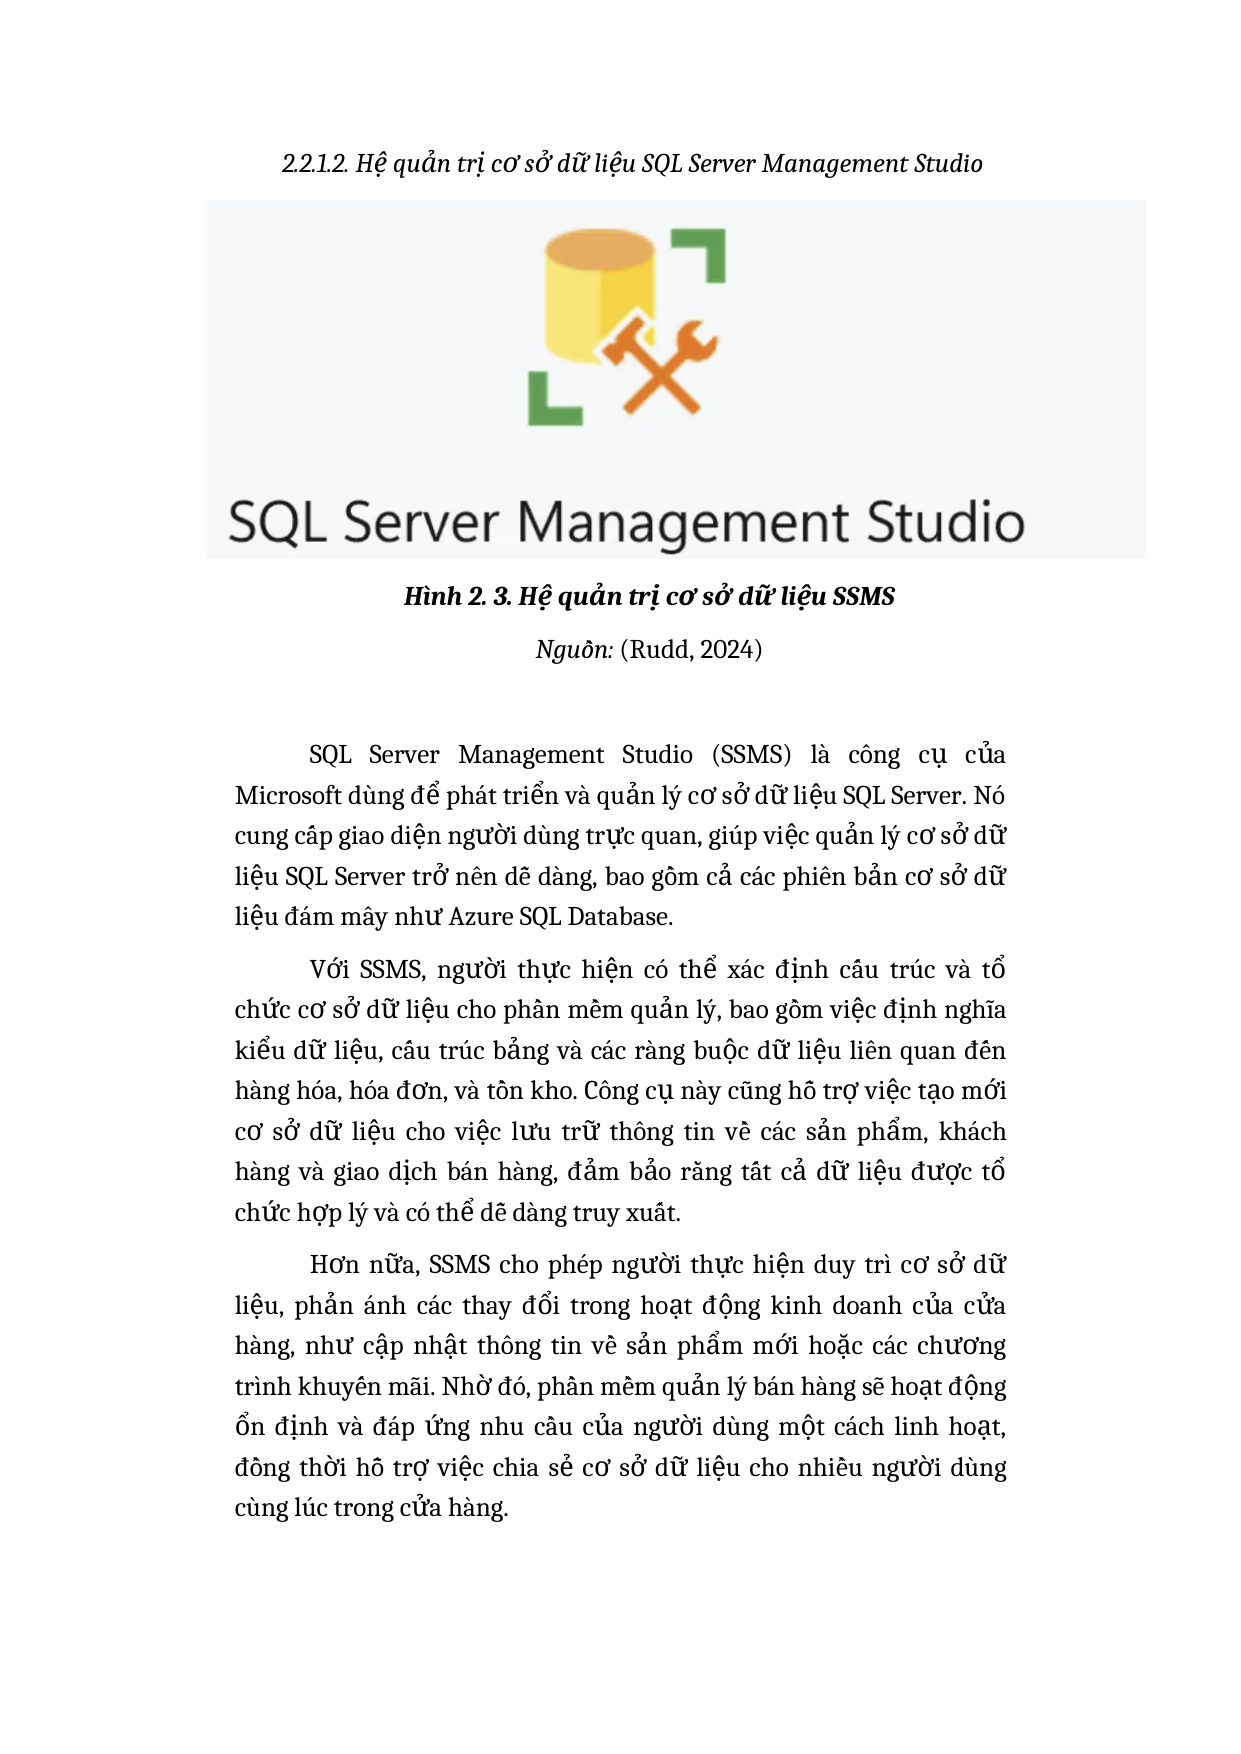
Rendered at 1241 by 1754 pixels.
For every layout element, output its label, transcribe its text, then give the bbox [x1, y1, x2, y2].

text Hình 2. 3. Hệ quản trị cơ sở dữ liệu SSMS [207, 581, 1092, 612]
text Với SSMS, người thực hiện có thể xác định cấu trúc và tổ chức cơ sở dữ liệu cho phần mềm quản lý, bao gồm việc định nghĩa kiểu dữ liệu, cấu trúc bảng và các ràng buộc dữ liệu liên quan đến hàng hóa, hóa đơn, và tồn kho. Công cụ này cũng hỗ trợ việc tạo mới cơ sở dữ liệu cho việc lưu trữ thông tin về các sản phẩm, khách hàng và giao dịch bán hàng, đảm bảo rằng tất cả dữ liệu được tổ chức hợp lý và có thể dễ dàng truy xuất. [234, 954, 1007, 1228]
text Hơn nữa, SSMS cho phép người thực hiện duy trì cơ sở dữ liệu, phản ánh các thay đổi trong hoạt động kinh doanh của cửa hàng, như cập nhật thông tin về sản phẩm mới hoặc các chương trình khuyến mãi. Nhờ đó, phần mềm quản lý bán hàng sẽ hoạt động ổn định và đáp ứng nhu cầu của người dùng một cách linh hoạt, đồng thời hỗ trợ việc chia sẻ cơ sở dữ liệu cho nhiều người dùng cùng lúc trong cửa hàng. [234, 1249, 1007, 1523]
text Nguồn: [207, 634, 1092, 665]
picture [206, 200, 1147, 559]
subtitle 2.2.1.2. Hệ quản trị cơ sở dữ liệu SQL Server Management Studio [282, 148, 1092, 179]
text SQL Server Management Studio (SSMS) là công cụ của Microsoft dùng để phát triển và quản lý cơ sở dữ liệu SQL Server. Nó cung cấp giao diện người dùng trực quan, giúp việc quản lý cơ sở dữ liệu SQL Server trở nên dễ dàng, bao gồm cả các phiên bản cơ sở dữ liệu đám mây như Azure SQL Database. [234, 739, 1007, 932]
